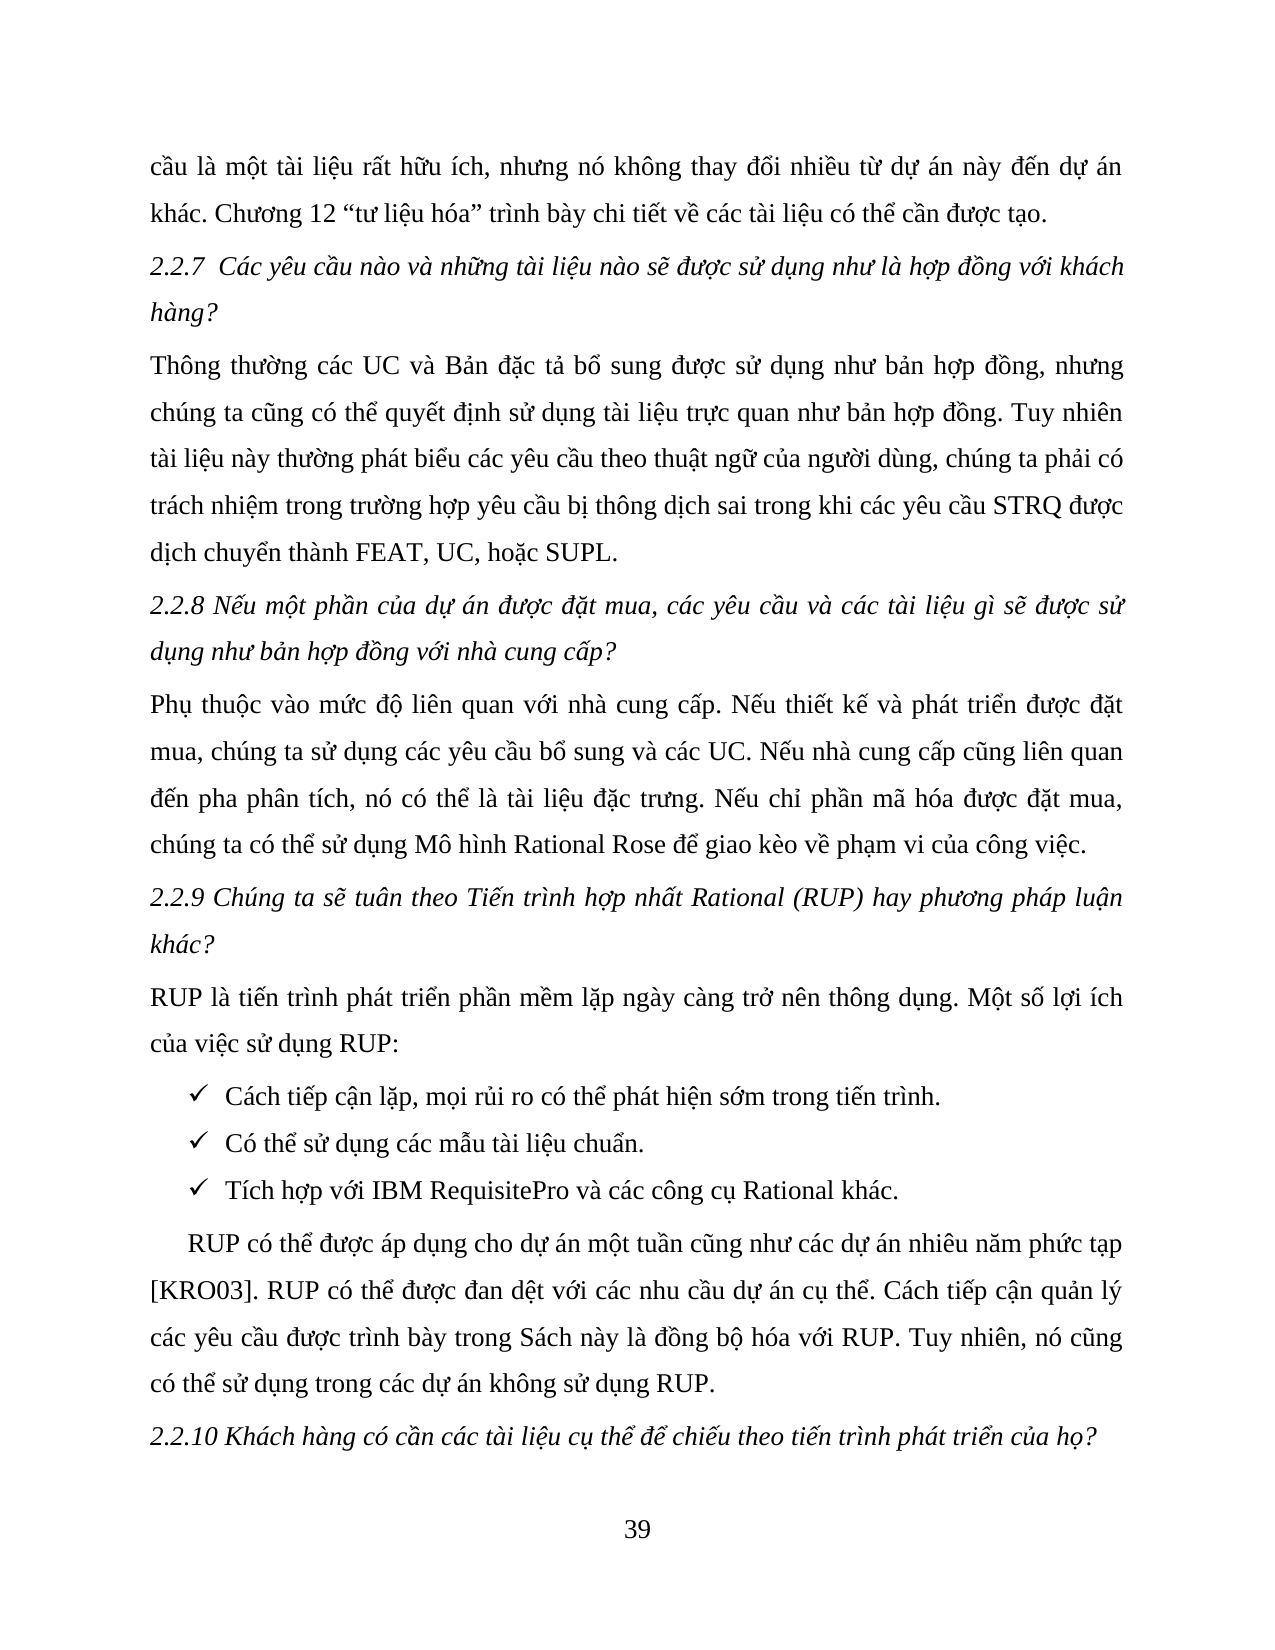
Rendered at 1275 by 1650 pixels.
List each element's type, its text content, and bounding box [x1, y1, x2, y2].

text RUP có thể được áp dụng cho dự án một tuần cũng như các dự án nhiêu năm phức tạp [KRO03]. RUP có thể được đan dệt với các nhu cầu dự án cụ thể. Cách tiếp cận quản lý các yêu cầu được trình bày trong Sách này là đồng bộ hóa với RUP. Tuy nhiên, nó cũng có thể sử dụng trong các dự án không sử dụng RUP. [150, 1227, 1125, 1398]
text Phụ thuộc vào mức độ liên quan với nhà cung cấp. Nếu thiết kế và phát triển được đặt mua, chúng ta sử dụng các yêu cầu bổ sung và các UC. Nếu nhà cung cấp cũng liên quan đến pha phân tích, nó có thể là tài liệu đặc trưng. Nếu chỉ phần mã hóa được đặt mua, chúng ta có thể sử dụng Mô hình Rational Rose để giao kèo về phạm vi của công việc. [150, 688, 1125, 859]
text 2.2.7 Các yêu cầu nào và những tài liệu nào sẽ được sử dụng như là hợp đồng với khách hàng? [150, 249, 1125, 327]
text RUP là tiến trình phát triển phần mềm lặp ngày càng trở nên thông dụng. Một số lợi ích của việc sử dụng RUP: [150, 981, 1125, 1059]
list Tích hợp với IBM RequisitePro và các công cụ Rational khác. [187, 1174, 1125, 1205]
text 2.2.9 Chúng ta sẽ tuân theo Tiến trình hợp nhất Rational (RUP) hay phương pháp luận khác? [150, 881, 1125, 959]
text Thông thường các UC và Bản đặc tả bổ sung được sử dụng như bản hợp đồng, nhưng chúng ta cũng có thể quyết định sử dụng tài liệu trực quan như bản hợp đồng. Tuy nhiên tài liệu này thường phát biểu các yêu cầu theo thuật ngữ của người dùng, chúng ta phải có trách nhiệm trong trường hợp yêu cầu bị thông dịch sai trong khi các yêu cầu STRQ được dịch chuyển thành FEAT, UC, hoặc SUPL. [150, 349, 1125, 567]
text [150, 150, 1125, 228]
list Có thể sử dụng các mẫu tài liệu chuẩn. [187, 1127, 1125, 1158]
list Cách tiếp cận lặp, mọi rủi ro có thể phát hiện sớm trong tiến trình. [187, 1080, 1125, 1112]
text 2.2.8 Nếu một phần của dự án được đặt mua, các yêu cầu và các tài liệu gì sẽ được sử dụng như bản hợp đồng với nhà cung cấp? [150, 589, 1125, 667]
text 2.2.10 Khách hàng có cần các tài liệu cụ thể để chiếu theo tiến trình phát triển của họ? [150, 1420, 1125, 1451]
